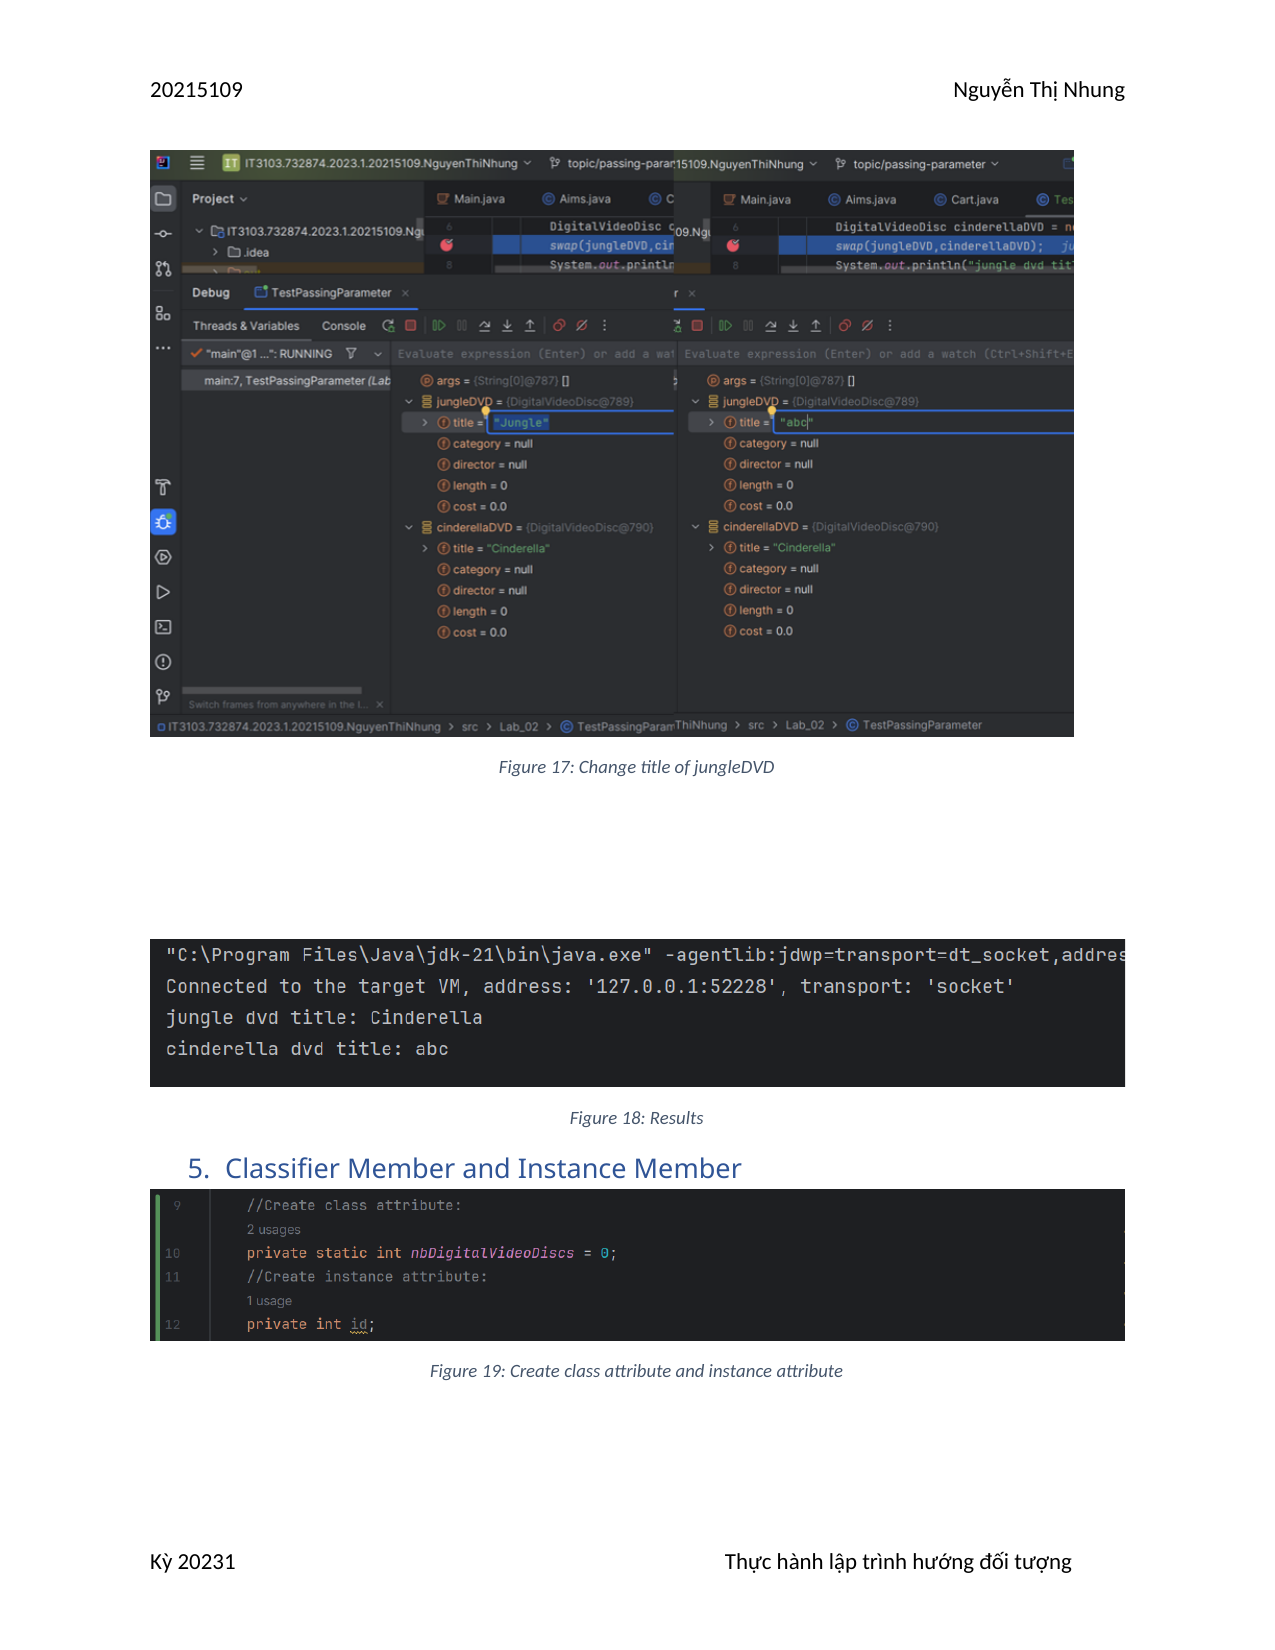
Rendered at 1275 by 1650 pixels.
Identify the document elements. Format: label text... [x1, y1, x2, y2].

picture [150, 1189, 1126, 1341]
picture [150, 150, 1074, 737]
subtitle Classifier Member and Instance Member [187, 1149, 1125, 1186]
picture [150, 939, 1125, 1087]
